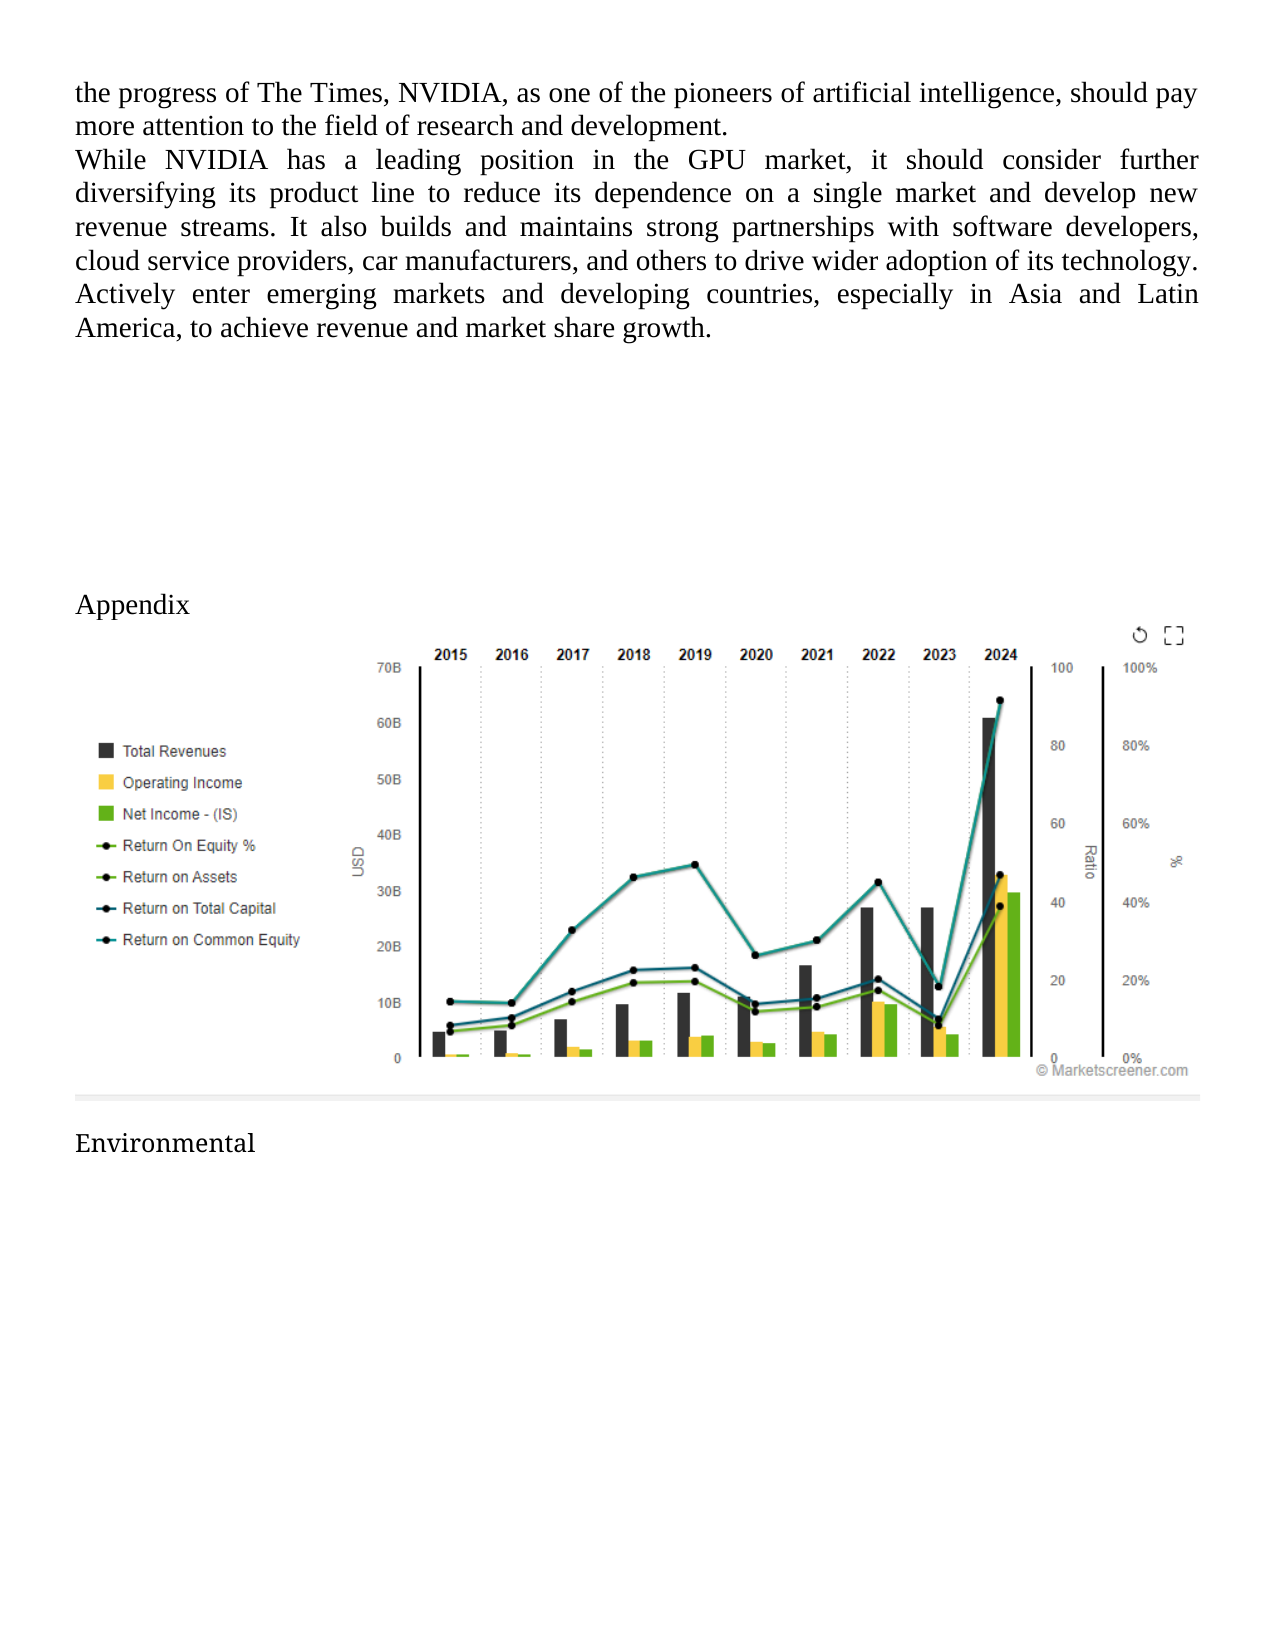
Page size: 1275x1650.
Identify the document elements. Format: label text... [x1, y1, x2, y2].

text Environmental [75, 1126, 1200, 1160]
subtitle Appendix [75, 587, 1200, 620]
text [75, 75, 1200, 142]
text While NVIDIA has a leading position in the GPU market, it should consider further diversifying its product line to reduce its dependence on a single market and develop new revenue streams. It also builds and maintains strong partnerships with software developers, cloud service providers, car manufacturers, and others to drive wider adoption of its technology. Actively enter emerging markets and developing countries, especially in Asia and Latin America, to achieve revenue and market share growth. [75, 142, 1200, 343]
picture [75, 620, 1200, 1101]
